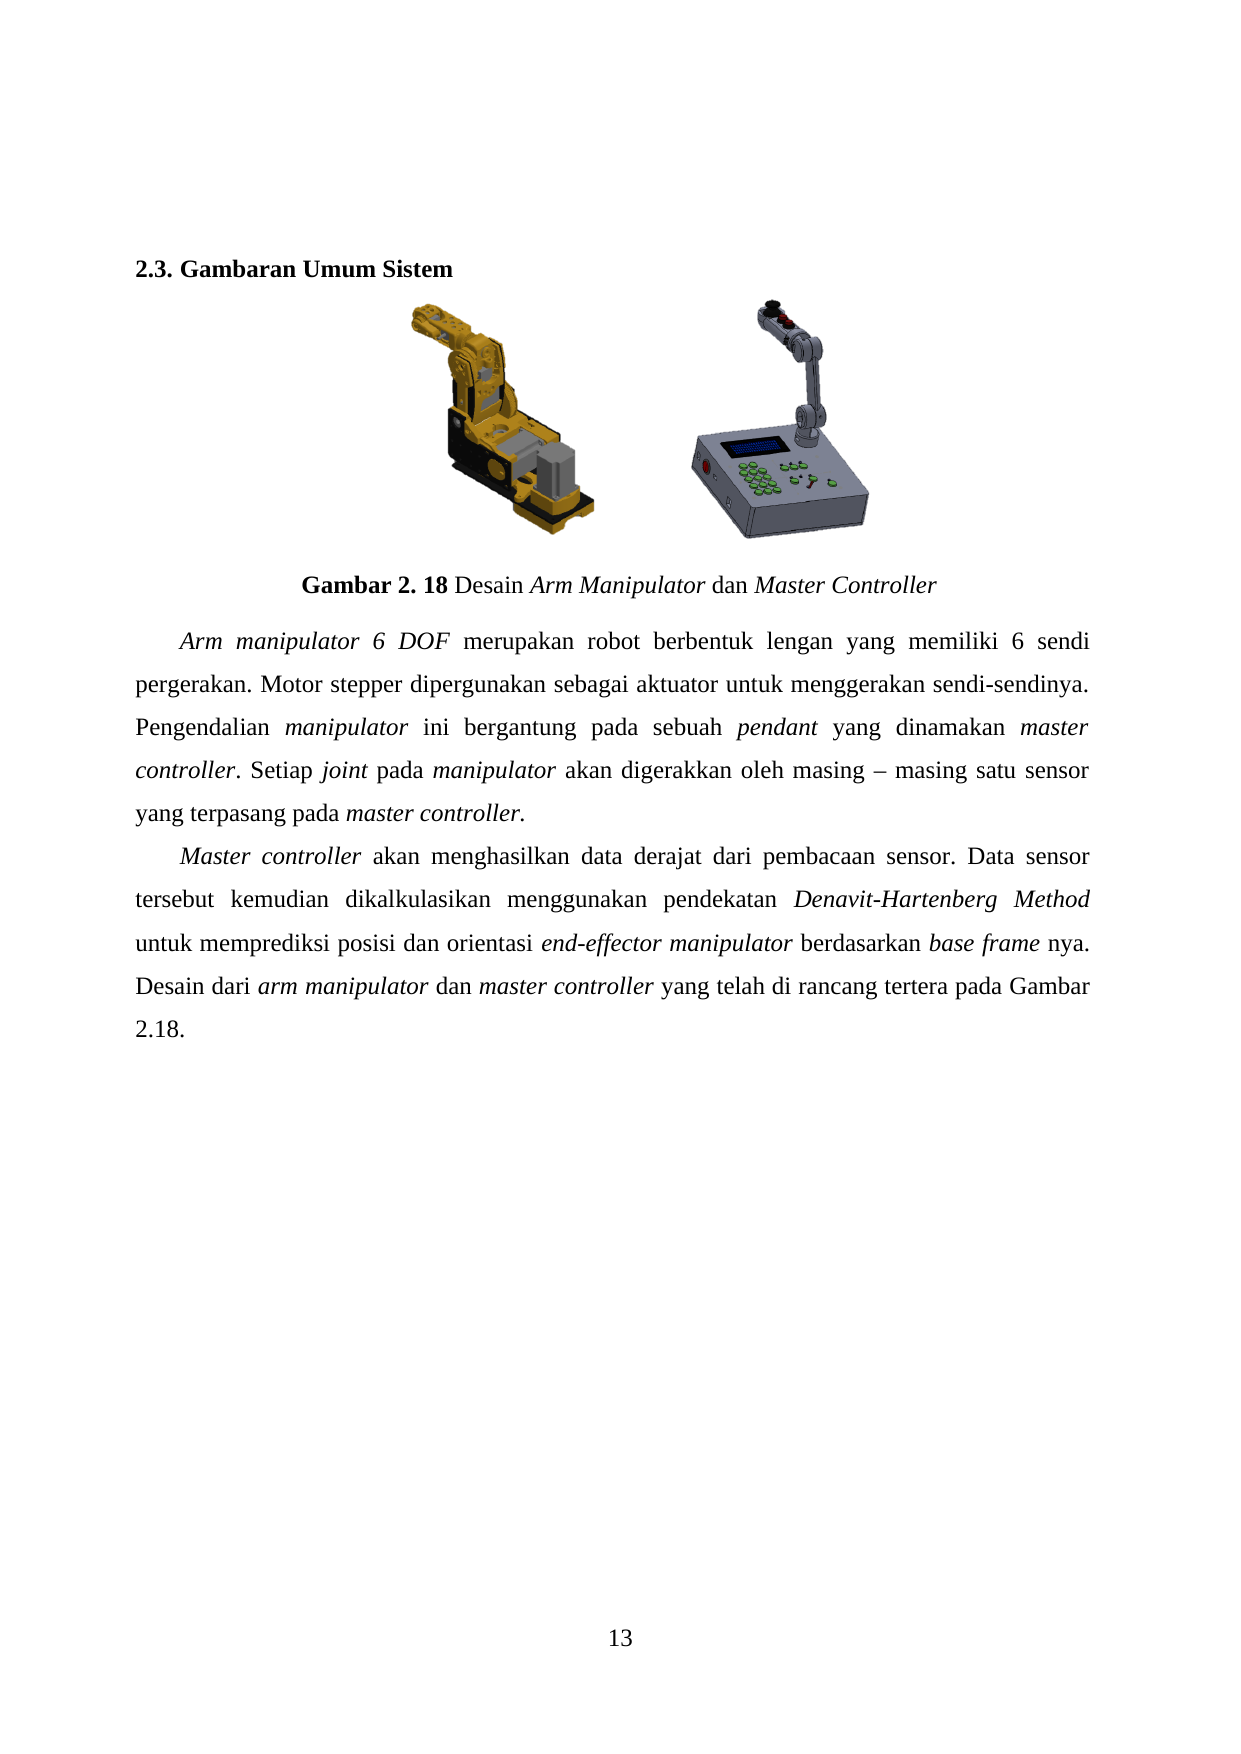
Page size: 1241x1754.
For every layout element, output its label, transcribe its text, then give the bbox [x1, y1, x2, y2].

list Master controller akan menghasilkan data derajat dari pembacaan sensor. Data sensor tersebut kemudian dikalkulasikan menggunakan pendekatan Denavit-Hartenberg Method untuk memprediksi posisi dan orientasi end-effector manipulator berdasarkan base frame nya. Desain dari arm manipulator dan master controller yang telah di rancang tertera pada Gambar 2.18. [135, 841, 1090, 1043]
text Gambar 2. 18 Desain Arm Manipulator dan Master Controller [150, 570, 1090, 599]
picture [685, 299, 873, 540]
picture [367, 303, 642, 540]
list Arm manipulator 6 DOF merupakan robot berbentuk lengan yang memiliki 6 sendi pergerakan. Motor stepper dipergunakan sebagai aktuator untuk menggerakan sendi-sendinya. Pengendalian manipulator ini bergantung pada sebuah pendant yang dinamakan master controller. Setiap joint pada manipulator akan digerakkan oleh masing – masing satu sensor yang terpasang pada master controller. [135, 626, 1090, 827]
text Gambaran Umum Sistem [135, 254, 1090, 282]
